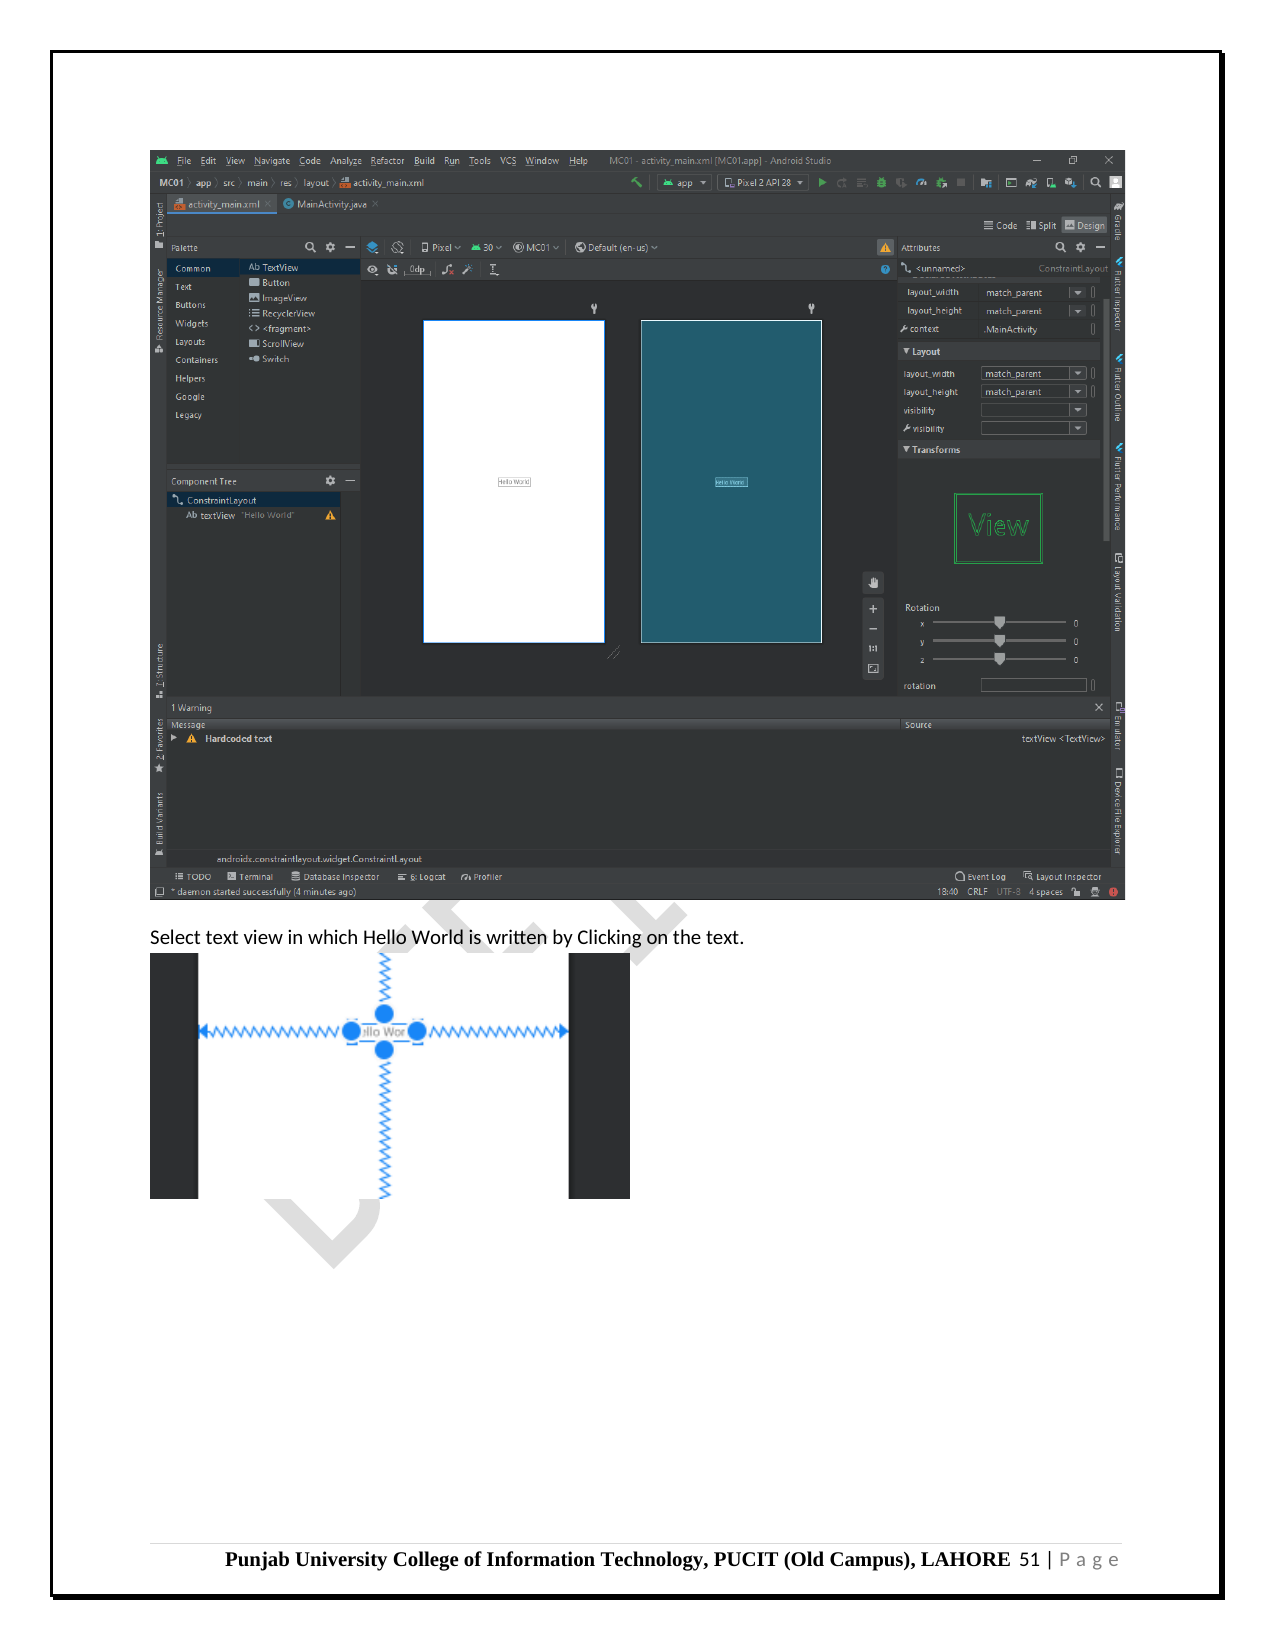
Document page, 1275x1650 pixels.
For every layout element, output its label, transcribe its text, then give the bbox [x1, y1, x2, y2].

picture [150, 150, 1125, 900]
picture [150, 953, 630, 1199]
